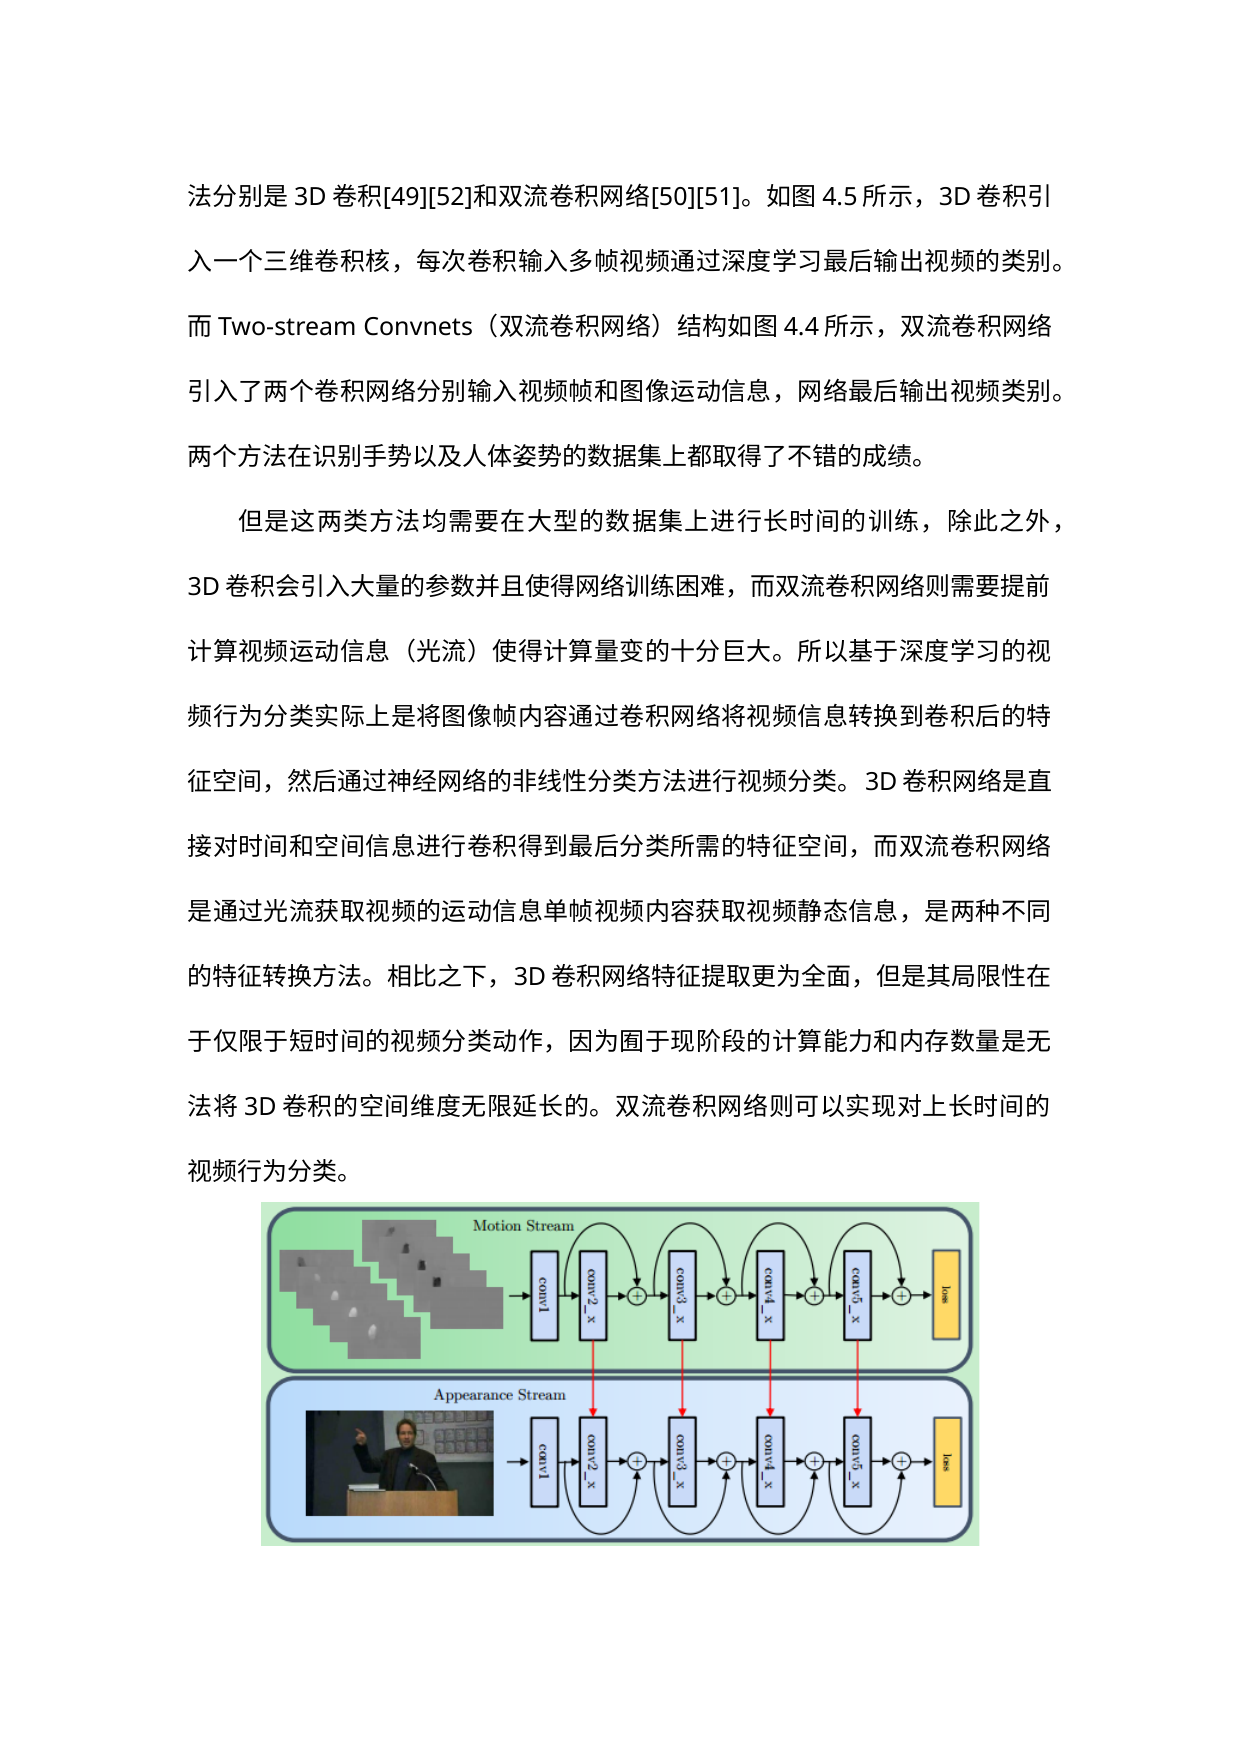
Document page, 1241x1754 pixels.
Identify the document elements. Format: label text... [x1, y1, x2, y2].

text 但是这两类方法均需要在大型的数据集上进行长时间的训练，除此之外，3D卷积会引入大量的参数并且使得网络训练困难，而双流卷积网络则需要提前计算视频运动信息（光流）使得计算量变的十分巨大。所以基于深度学习的视频行为分类实际上是将图像帧内容通过卷积网络将视频信息转换到卷积后的特征空间，然后通过神经网络的非线性分类方法进行视频分类。3D卷积网络是直接对时间和空间信息进行卷积得到最后分类所需的特征空间，而双流卷积网络是通过光流获取视频的运动信息单帧视频内容获取视频静态信息，是两种不同的特征转换方法。相比之下，3D卷积网络特征提取更为全面，但是其局限性在于仅限于短时间的视频分类动作，因为囿于现阶段的计算能力和内存数量是无法将3D卷积的空间维度无限延长的。双流卷积网络则可以实现对上长时间的视频行为分类。 [187, 487, 1053, 1202]
picture [261, 1202, 980, 1546]
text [187, 162, 1053, 487]
